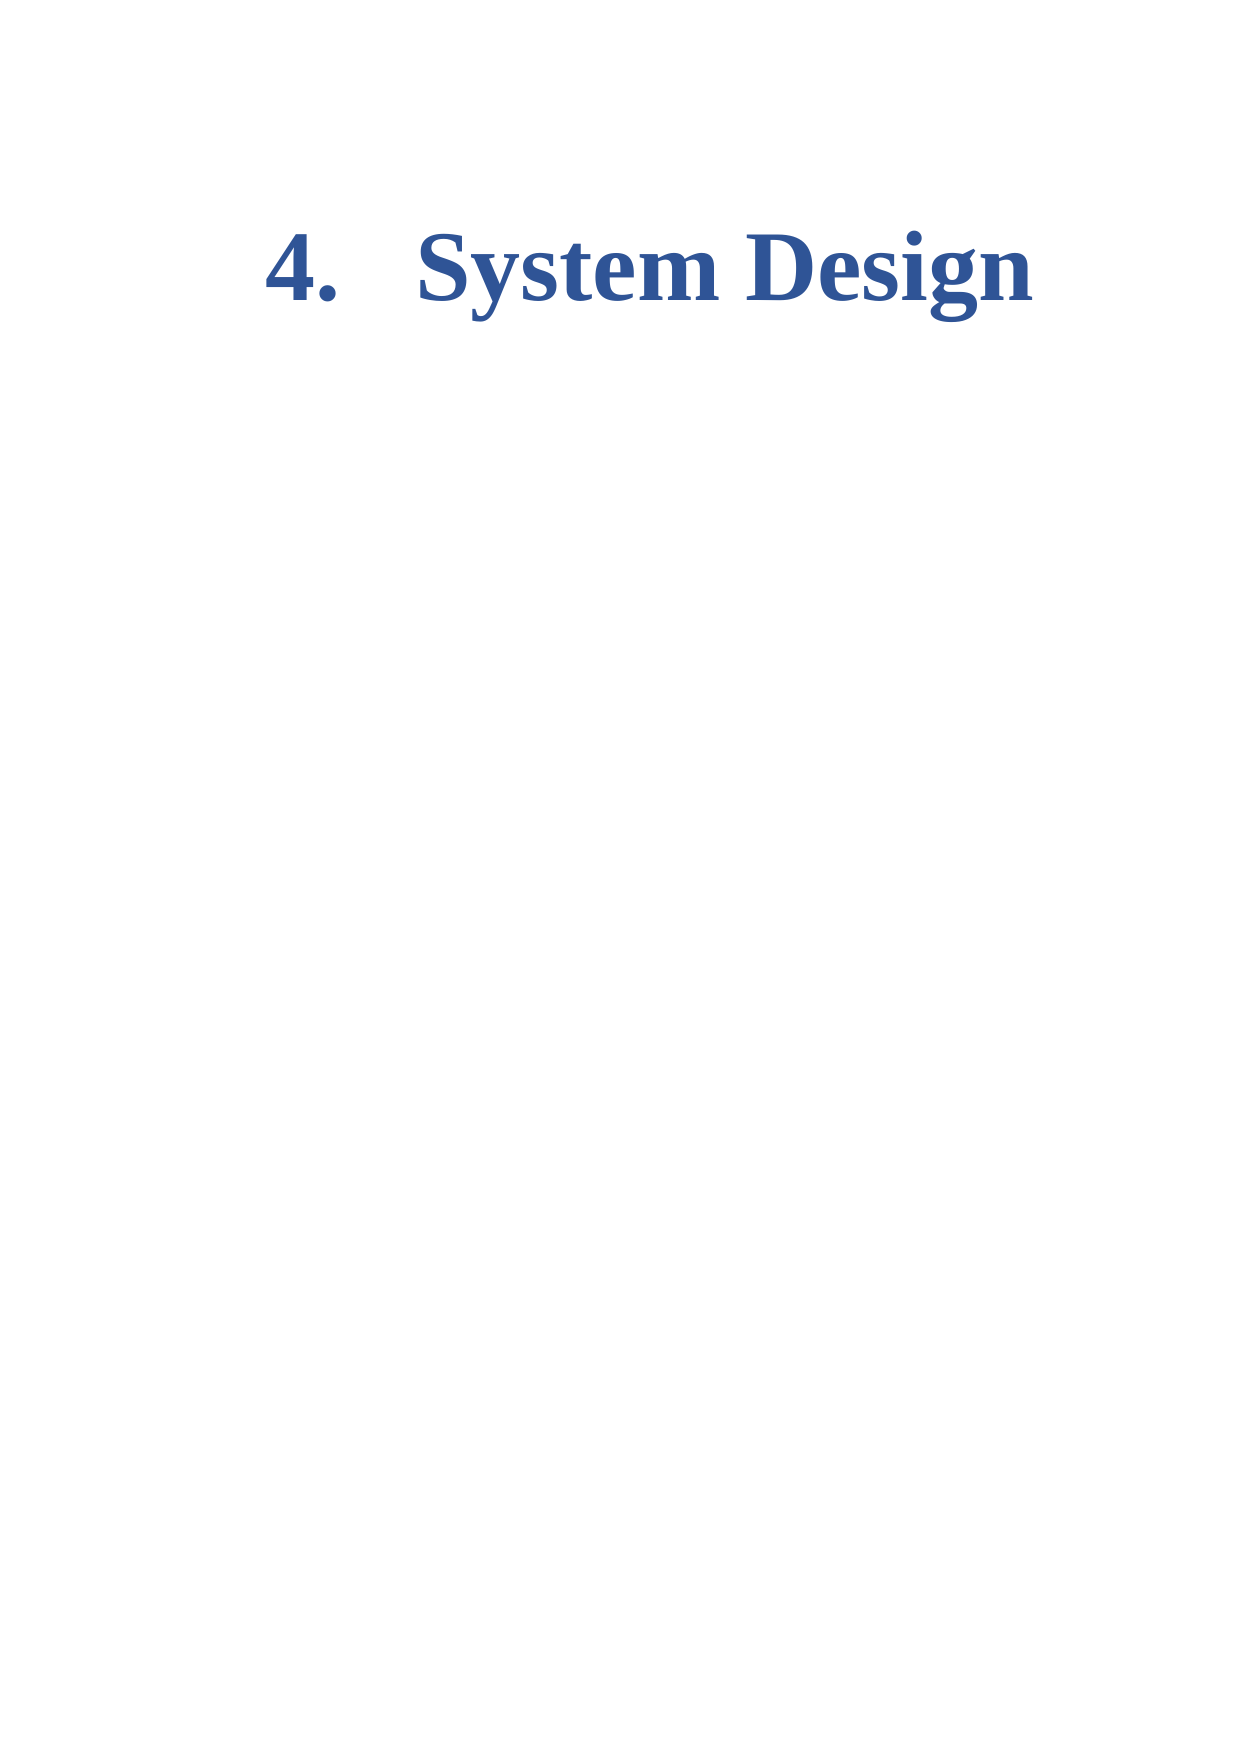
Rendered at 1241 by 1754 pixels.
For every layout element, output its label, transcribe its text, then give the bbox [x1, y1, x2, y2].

subtitle System Design [207, 207, 1092, 322]
